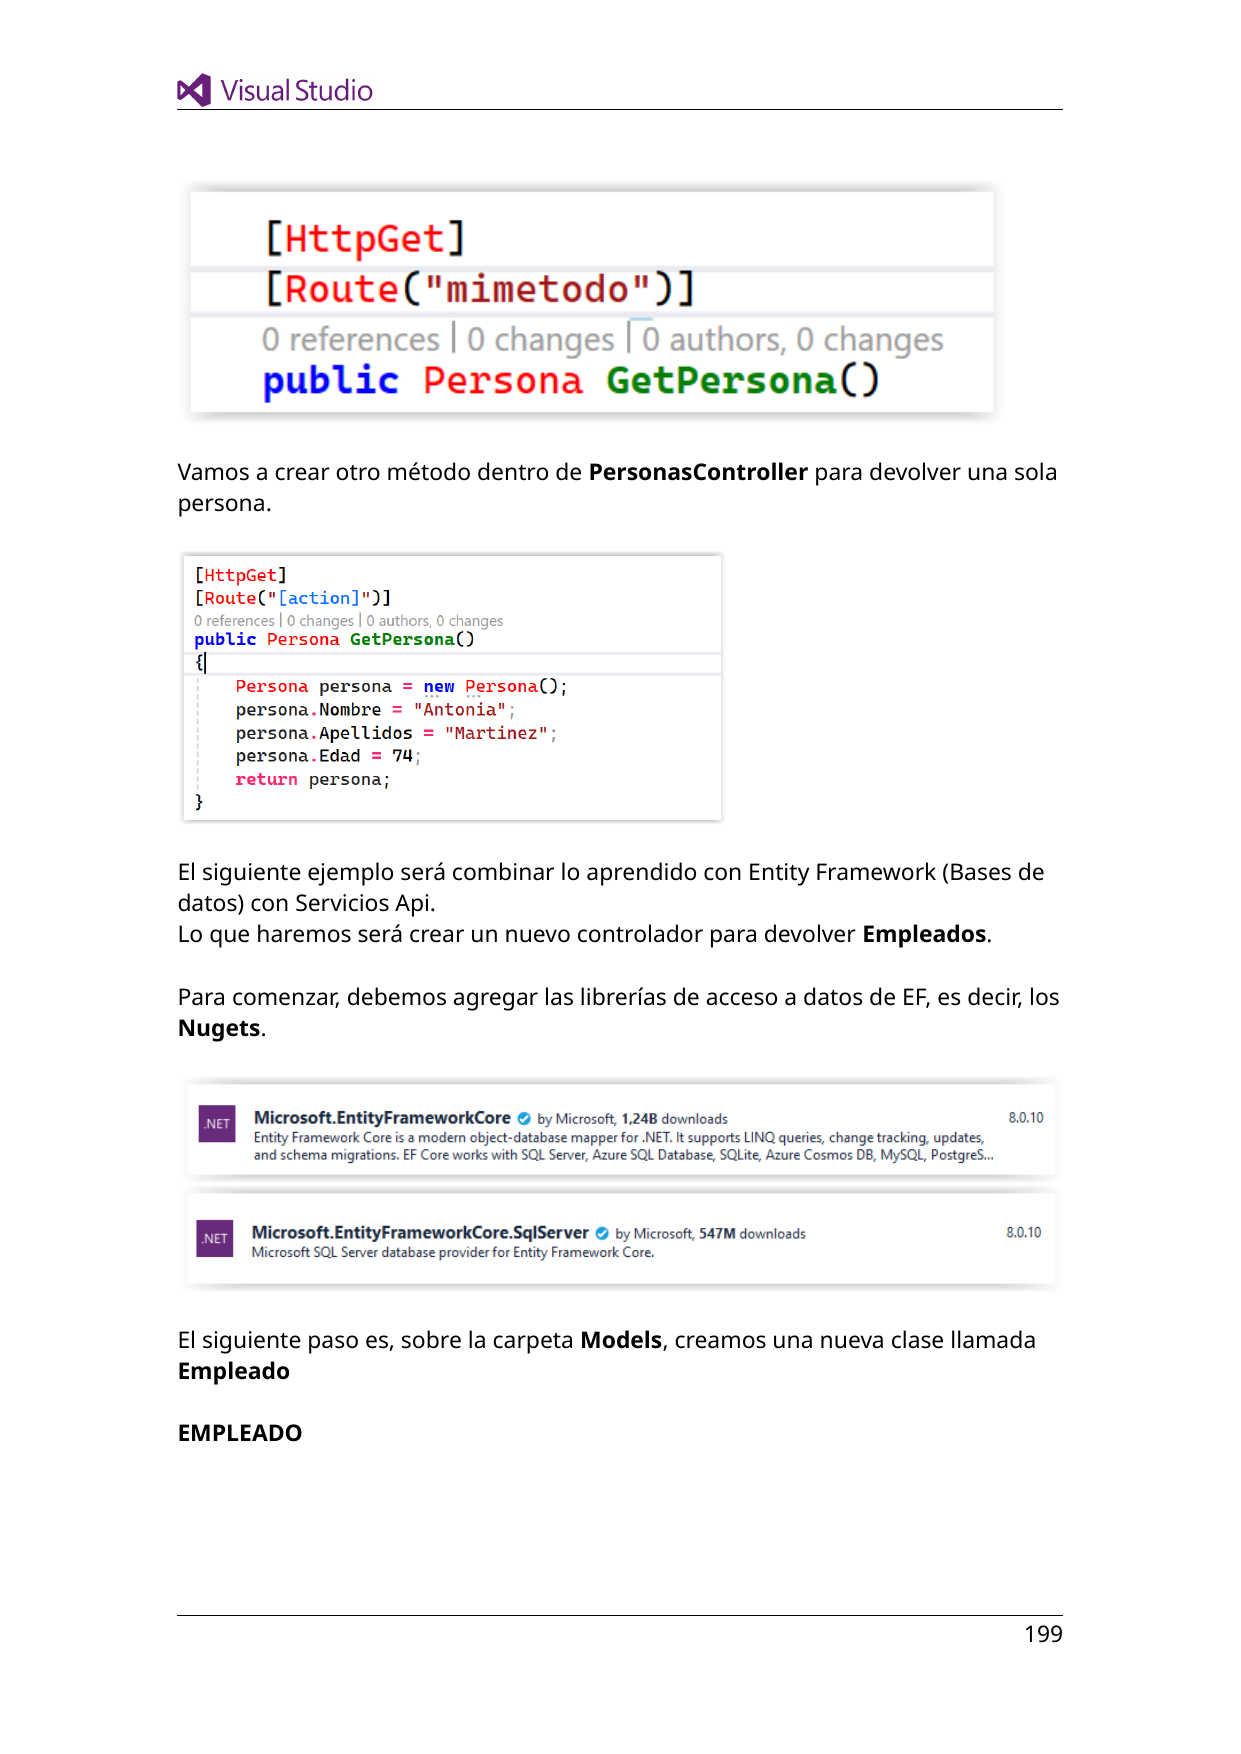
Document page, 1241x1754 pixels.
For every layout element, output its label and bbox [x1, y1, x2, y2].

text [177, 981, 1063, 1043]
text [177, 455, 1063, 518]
picture [177, 1074, 1063, 1293]
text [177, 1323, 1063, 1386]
picture [177, 73, 375, 107]
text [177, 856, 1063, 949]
picture [177, 549, 726, 825]
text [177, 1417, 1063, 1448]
picture [177, 178, 1006, 425]
